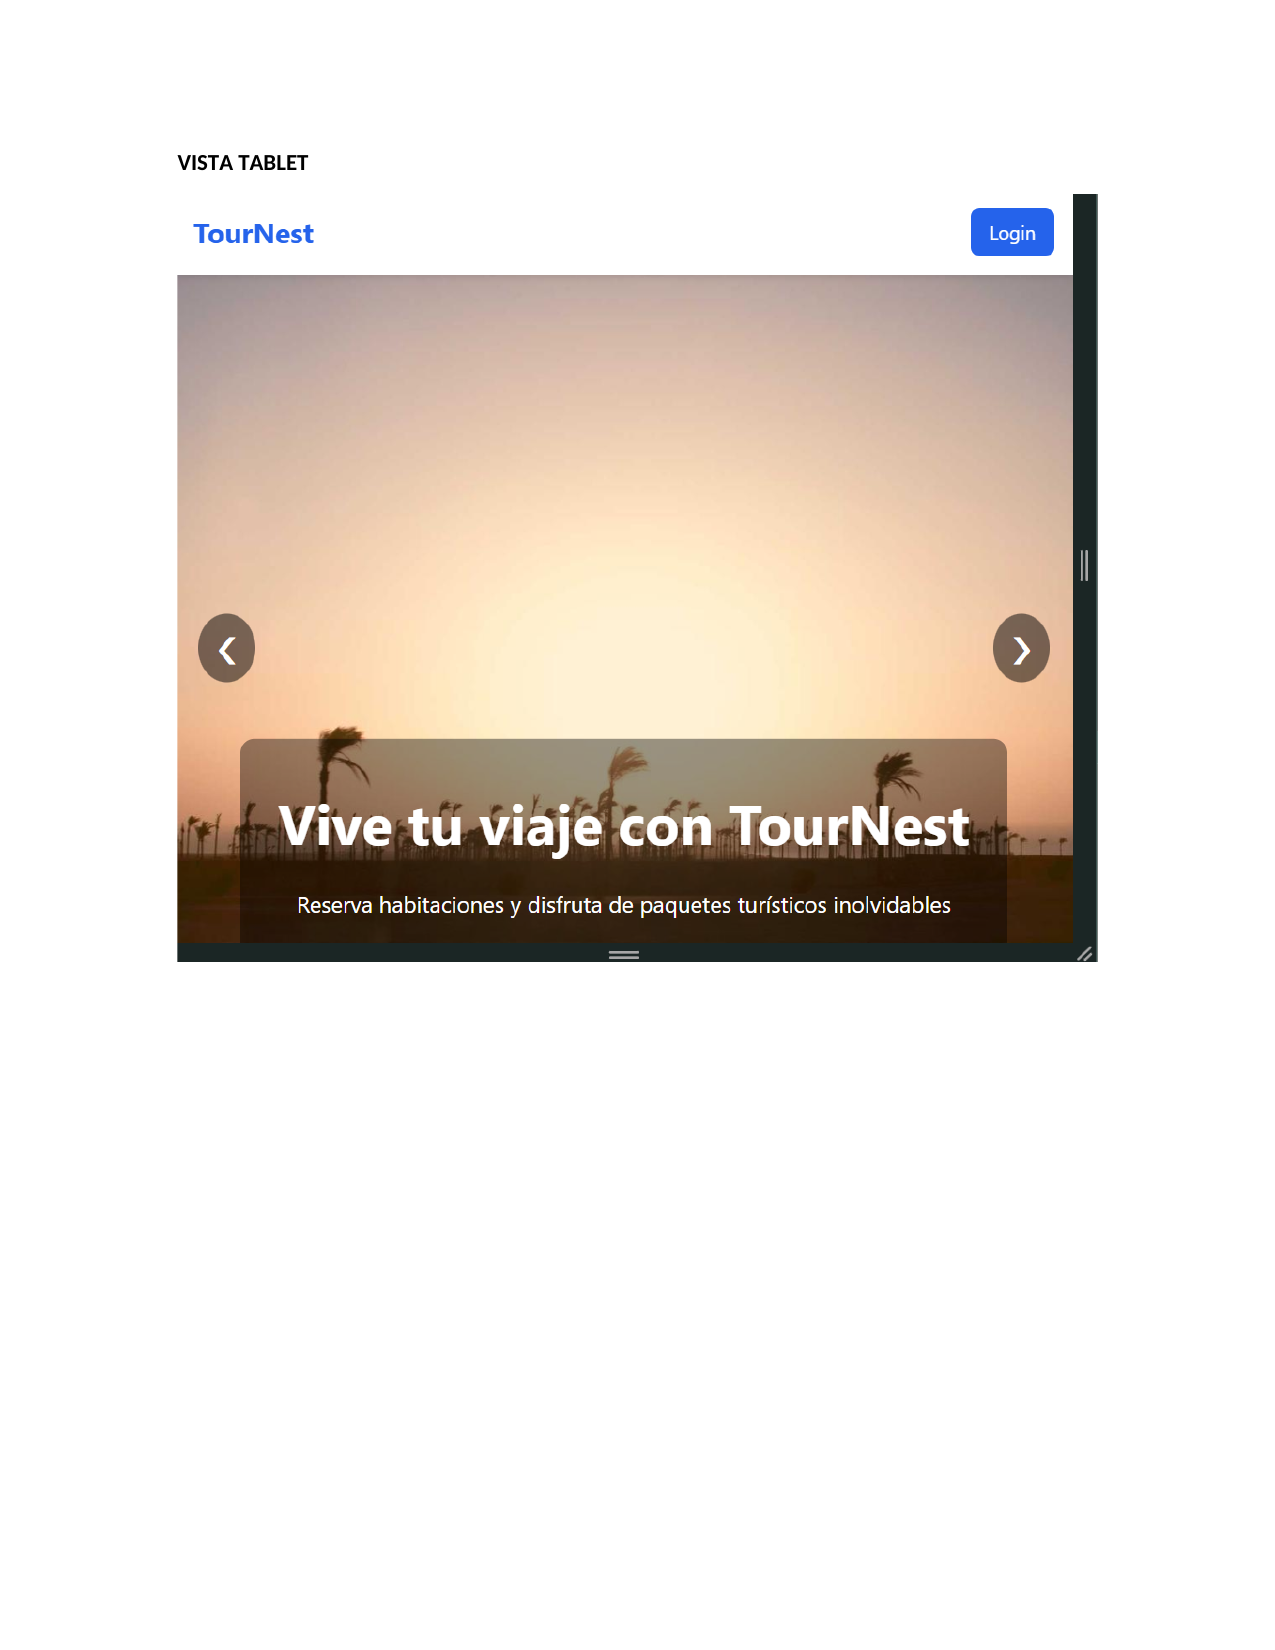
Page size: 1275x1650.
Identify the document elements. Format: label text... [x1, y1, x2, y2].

text VISTA TABLET [177, 148, 1098, 176]
picture [177, 194, 1098, 962]
